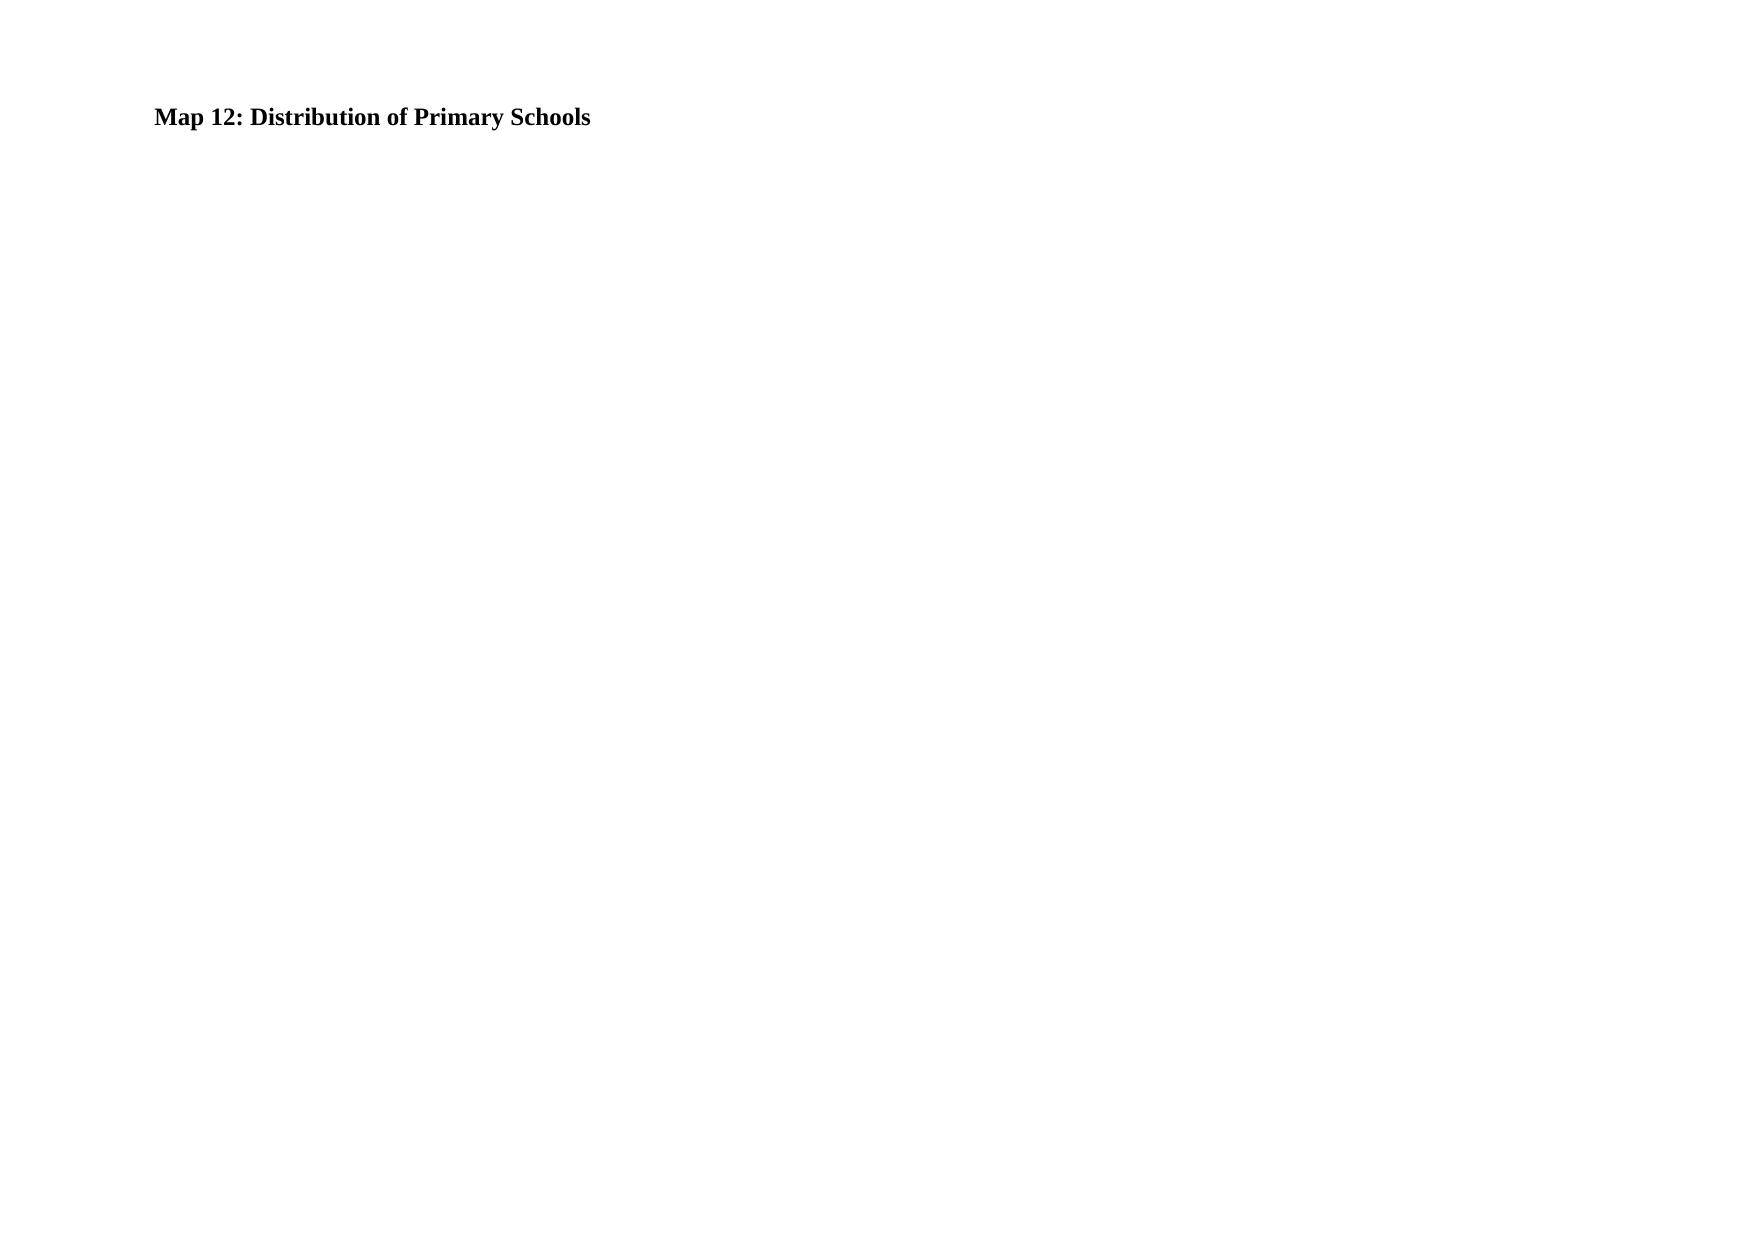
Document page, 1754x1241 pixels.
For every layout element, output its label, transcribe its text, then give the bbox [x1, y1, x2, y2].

text Map 12: Distribution of Primary Schools [154, 102, 1598, 131]
